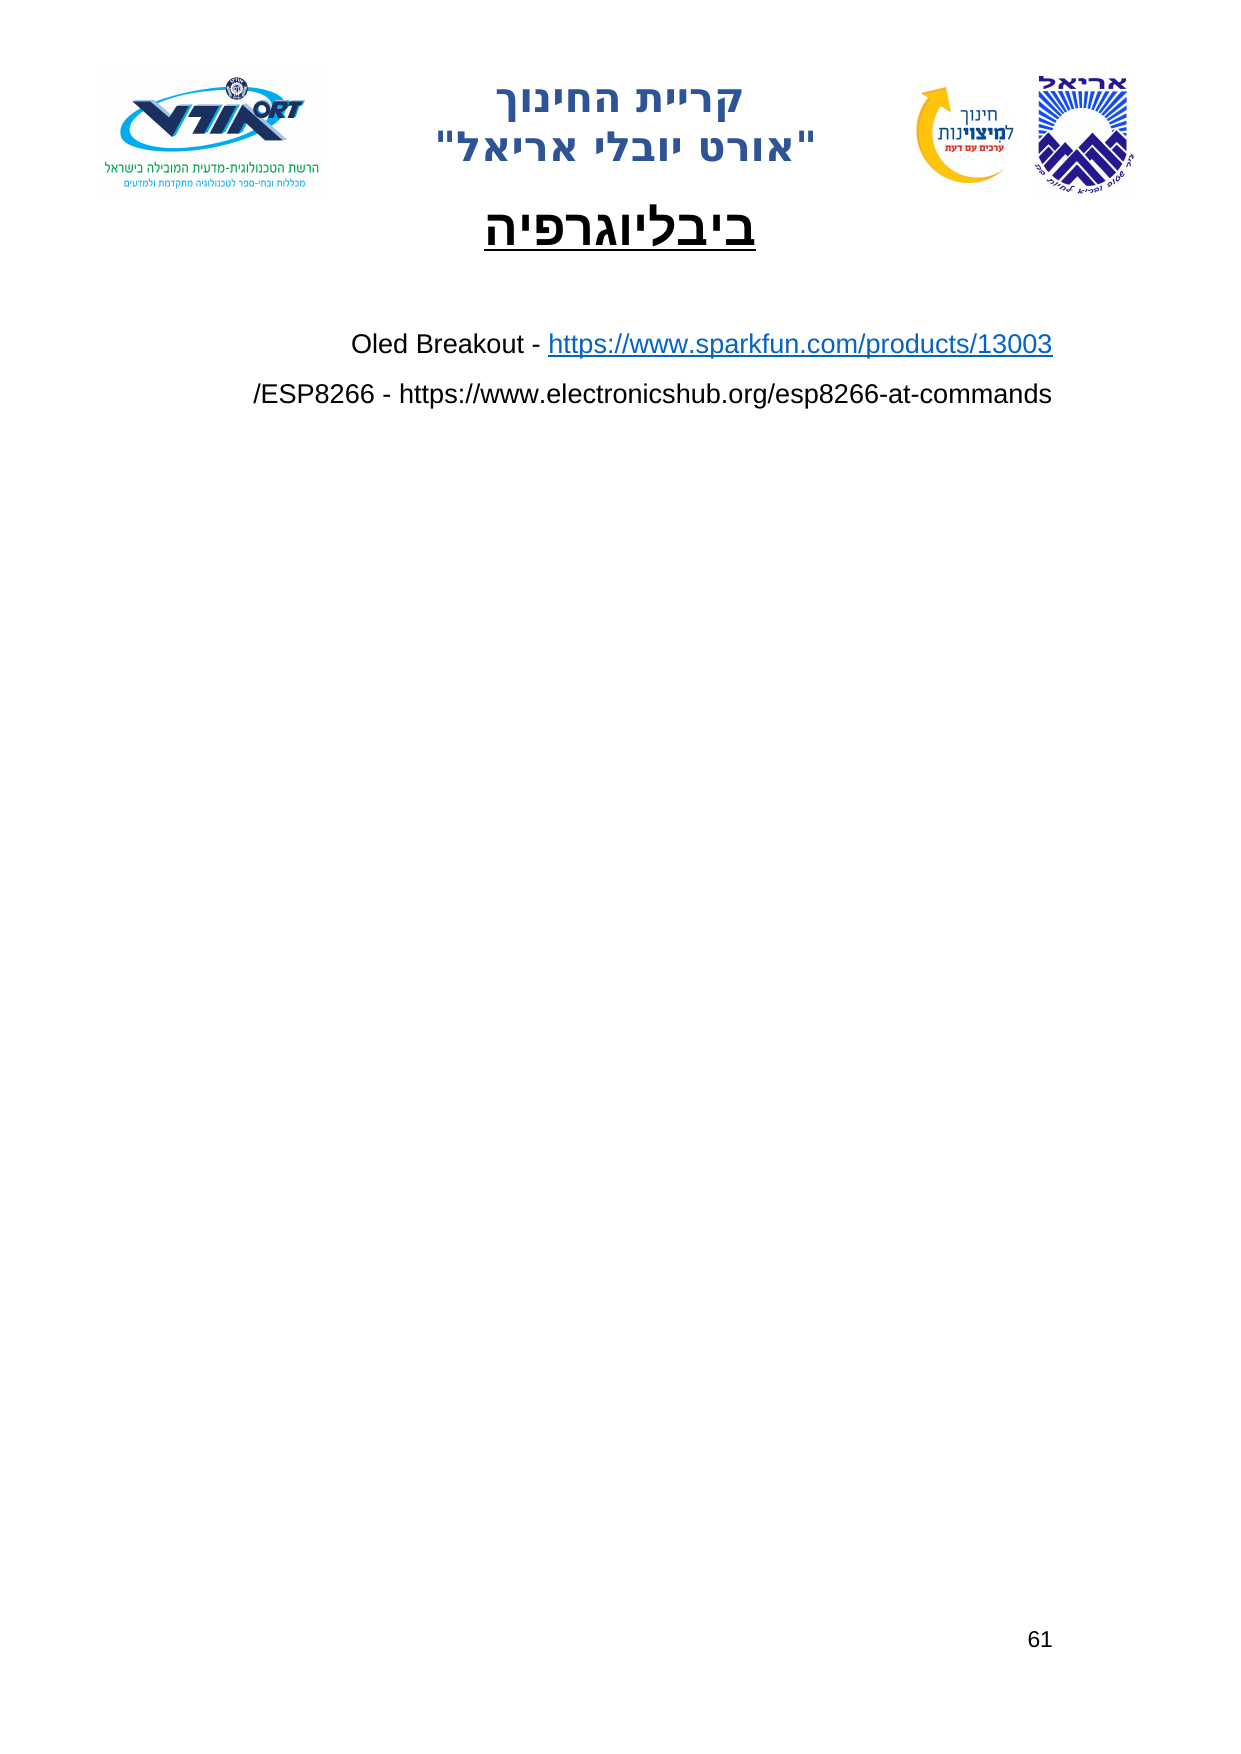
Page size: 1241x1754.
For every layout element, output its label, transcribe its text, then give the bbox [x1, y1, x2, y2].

picture [1035, 76, 1134, 194]
text Oled Breakout - https://www.sparkfun.com/products/13003 [187, 328, 1053, 359]
text ESP8266 - https://www.electronicshub.org/esp8266-at-commands/ [187, 378, 1053, 410]
picture [915, 87, 1014, 183]
picture [97, 70, 326, 194]
text ביבליוגרפיה [187, 199, 1053, 256]
